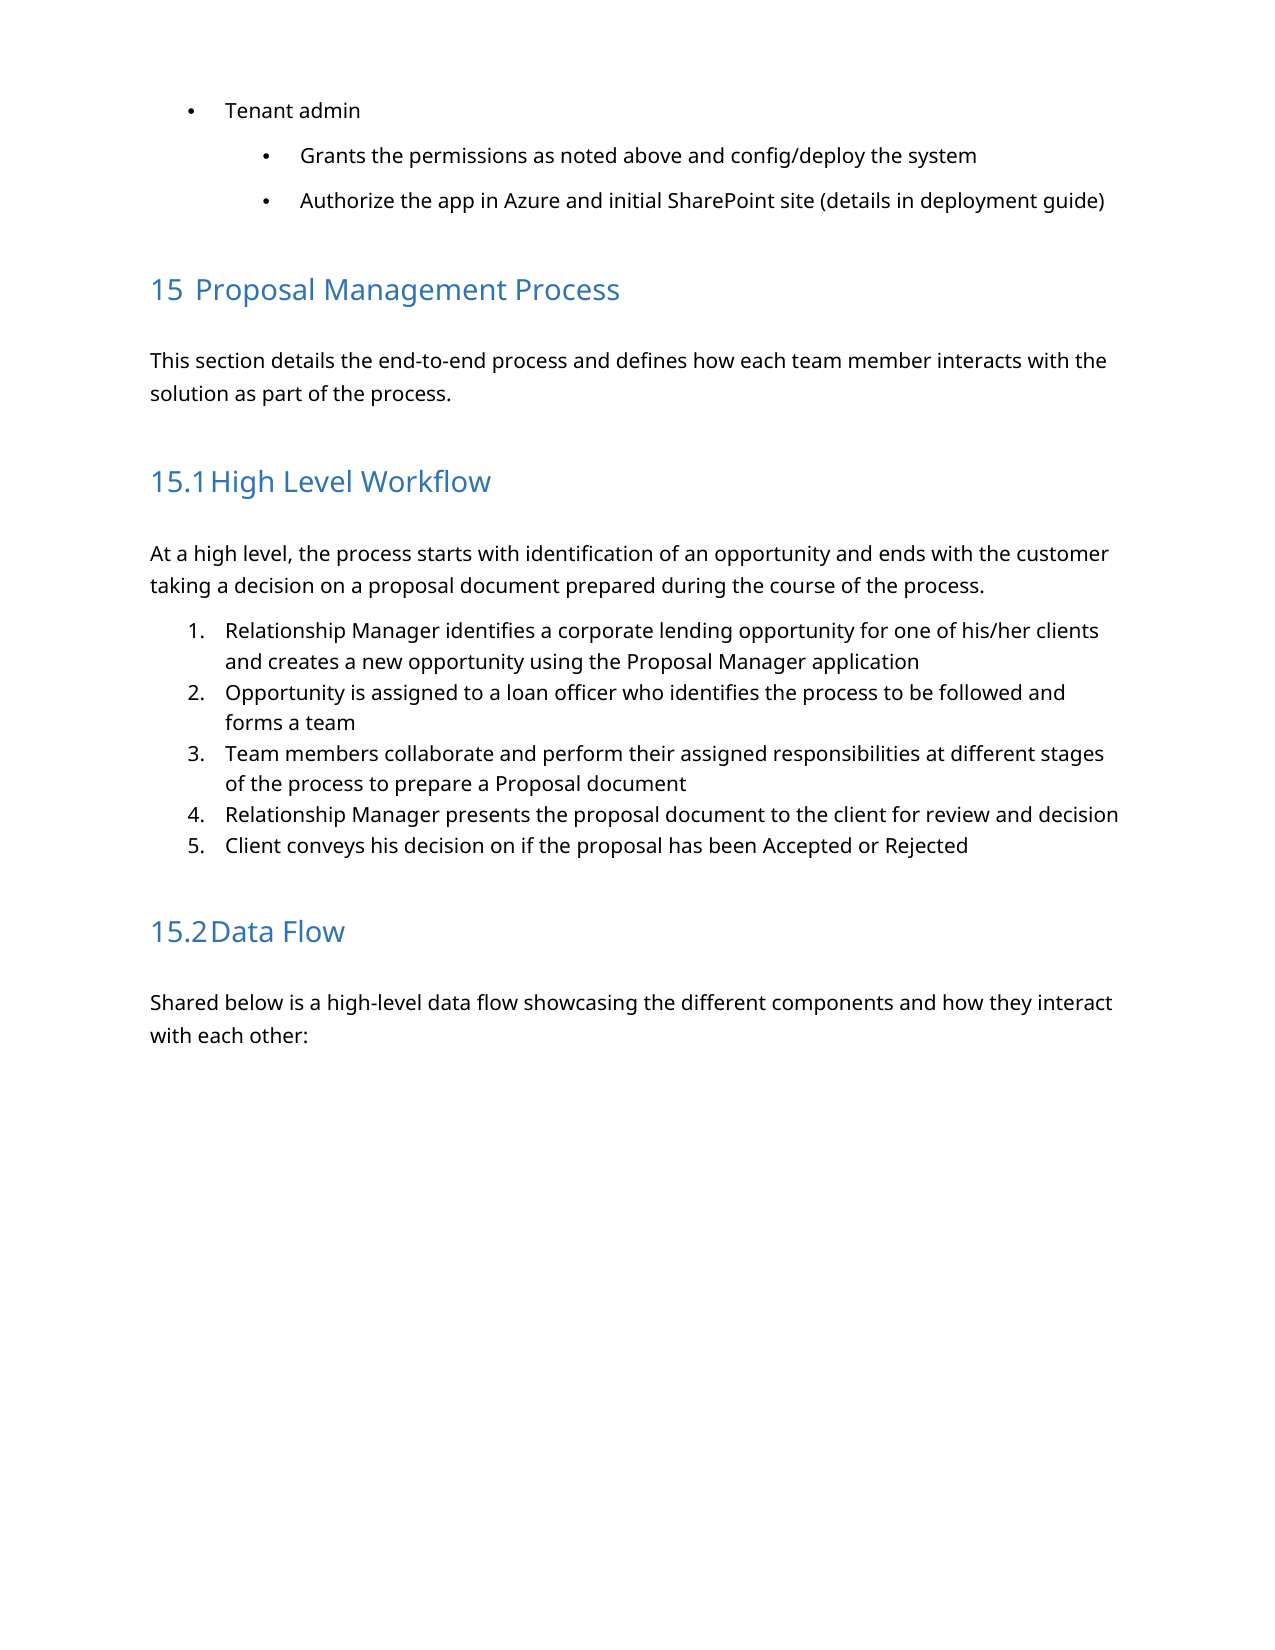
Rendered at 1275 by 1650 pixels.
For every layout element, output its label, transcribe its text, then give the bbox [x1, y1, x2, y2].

subtitle Proposal Management Process [150, 269, 1125, 309]
list Opportunity is assigned to a loan officer who identifies the process to be followed and forms a team [187, 678, 1125, 737]
text At a high level, the process starts with identification of an opportunity and ends with the customer taking a decision on a proposal document prepared during the course of the process. [150, 539, 1125, 600]
subtitle Data Flow [150, 911, 1125, 951]
list Tenant admin [187, 96, 1125, 125]
list Authorize the app in Azure and initial SharePoint site (details in deployment guide) [262, 186, 1125, 215]
text This section details the end-to-end process and defines how each team member interacts with the solution as part of the process. [150, 346, 1125, 407]
subtitle High Level Workflow [150, 461, 1125, 501]
list Team members collaborate and perform their assigned responsibilities at different stages of the process to prepare a Proposal document [187, 739, 1125, 798]
text Shared below is a high-level data flow showcasing the different components and how they interact with each other: [150, 988, 1125, 1049]
list Client conveys his decision on if the proposal has been Accepted or Rejected [187, 831, 1125, 859]
list Relationship Manager presents the proposal document to the client for review and decision [187, 800, 1125, 828]
list Grants the permissions as noted above and config/deploy the system [262, 141, 1125, 170]
list Relationship Manager identifies a corporate lending opportunity for one of his/her clients and creates a new opportunity using the Proposal Manager application [187, 616, 1125, 675]
